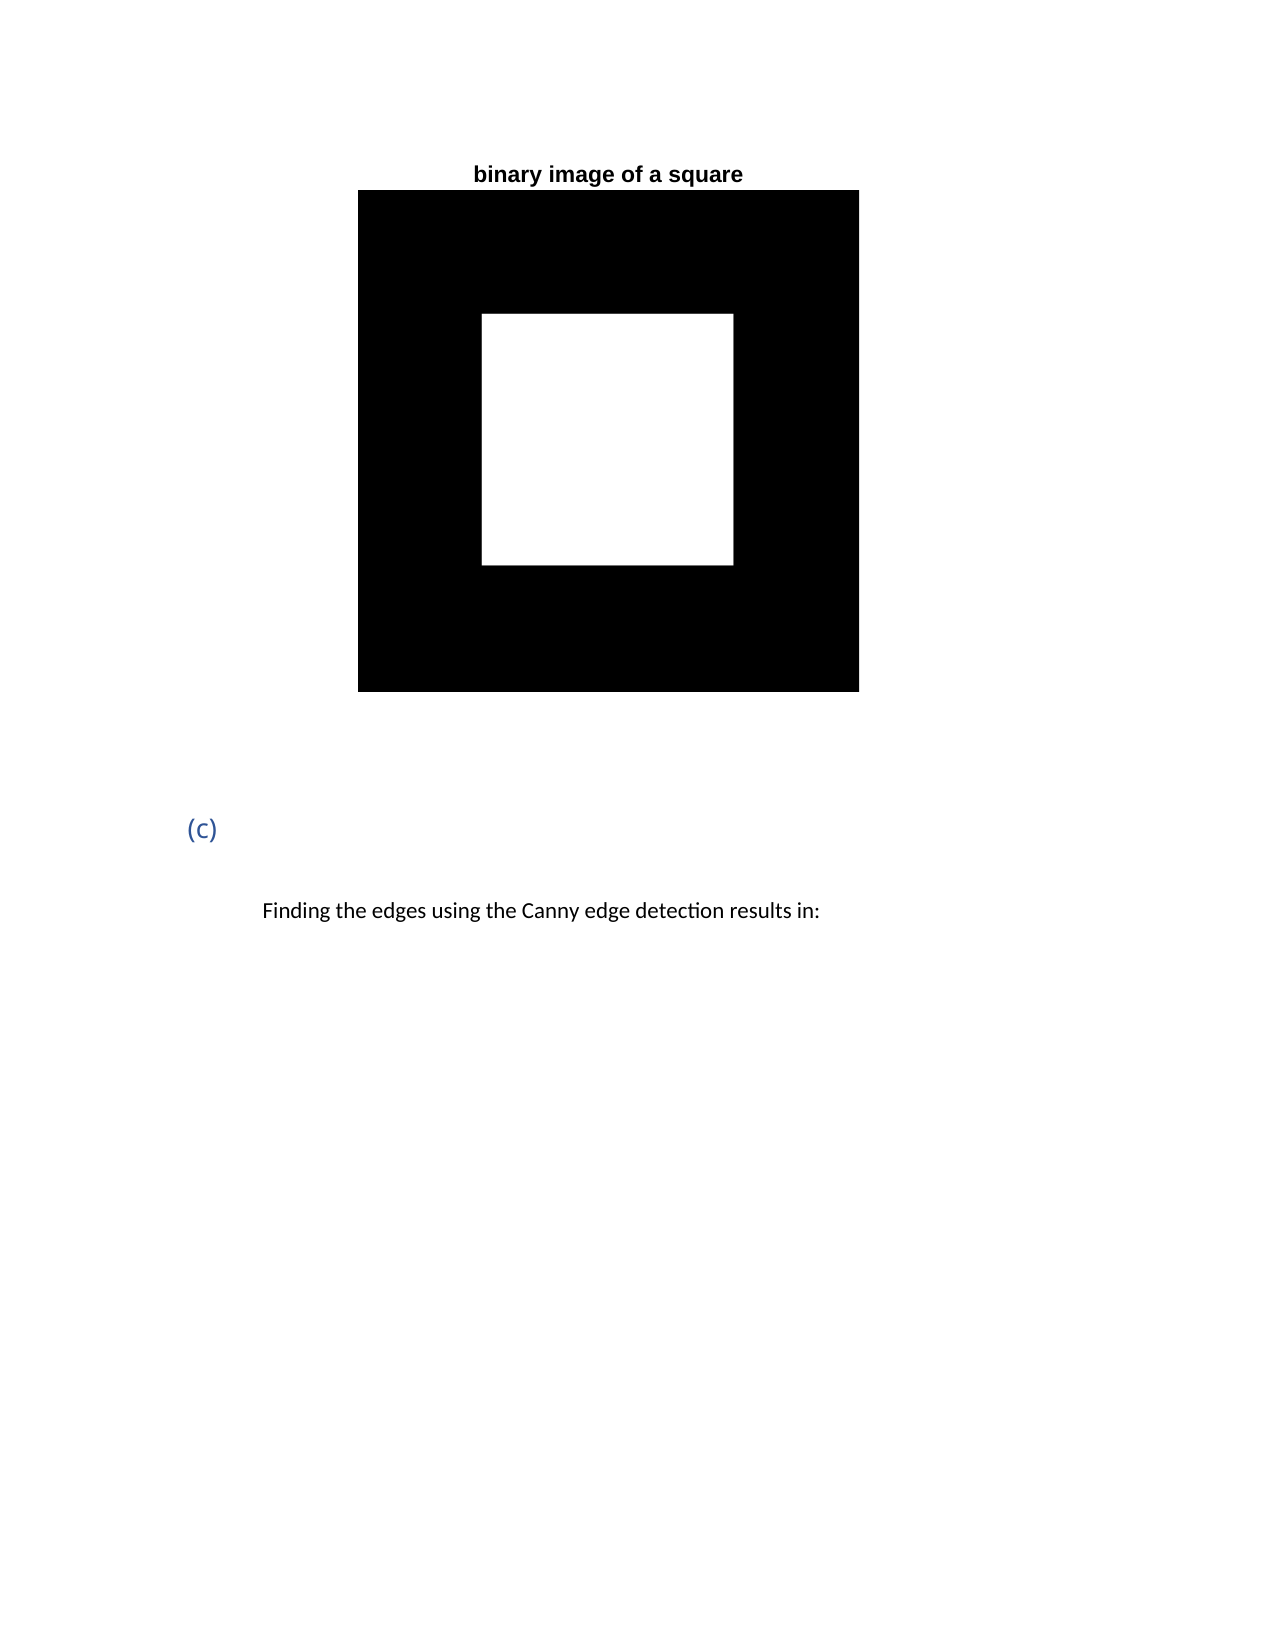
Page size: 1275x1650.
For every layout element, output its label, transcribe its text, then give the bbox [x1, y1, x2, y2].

text Finding the edges using the Canny edge detection results in: [262, 896, 1125, 924]
